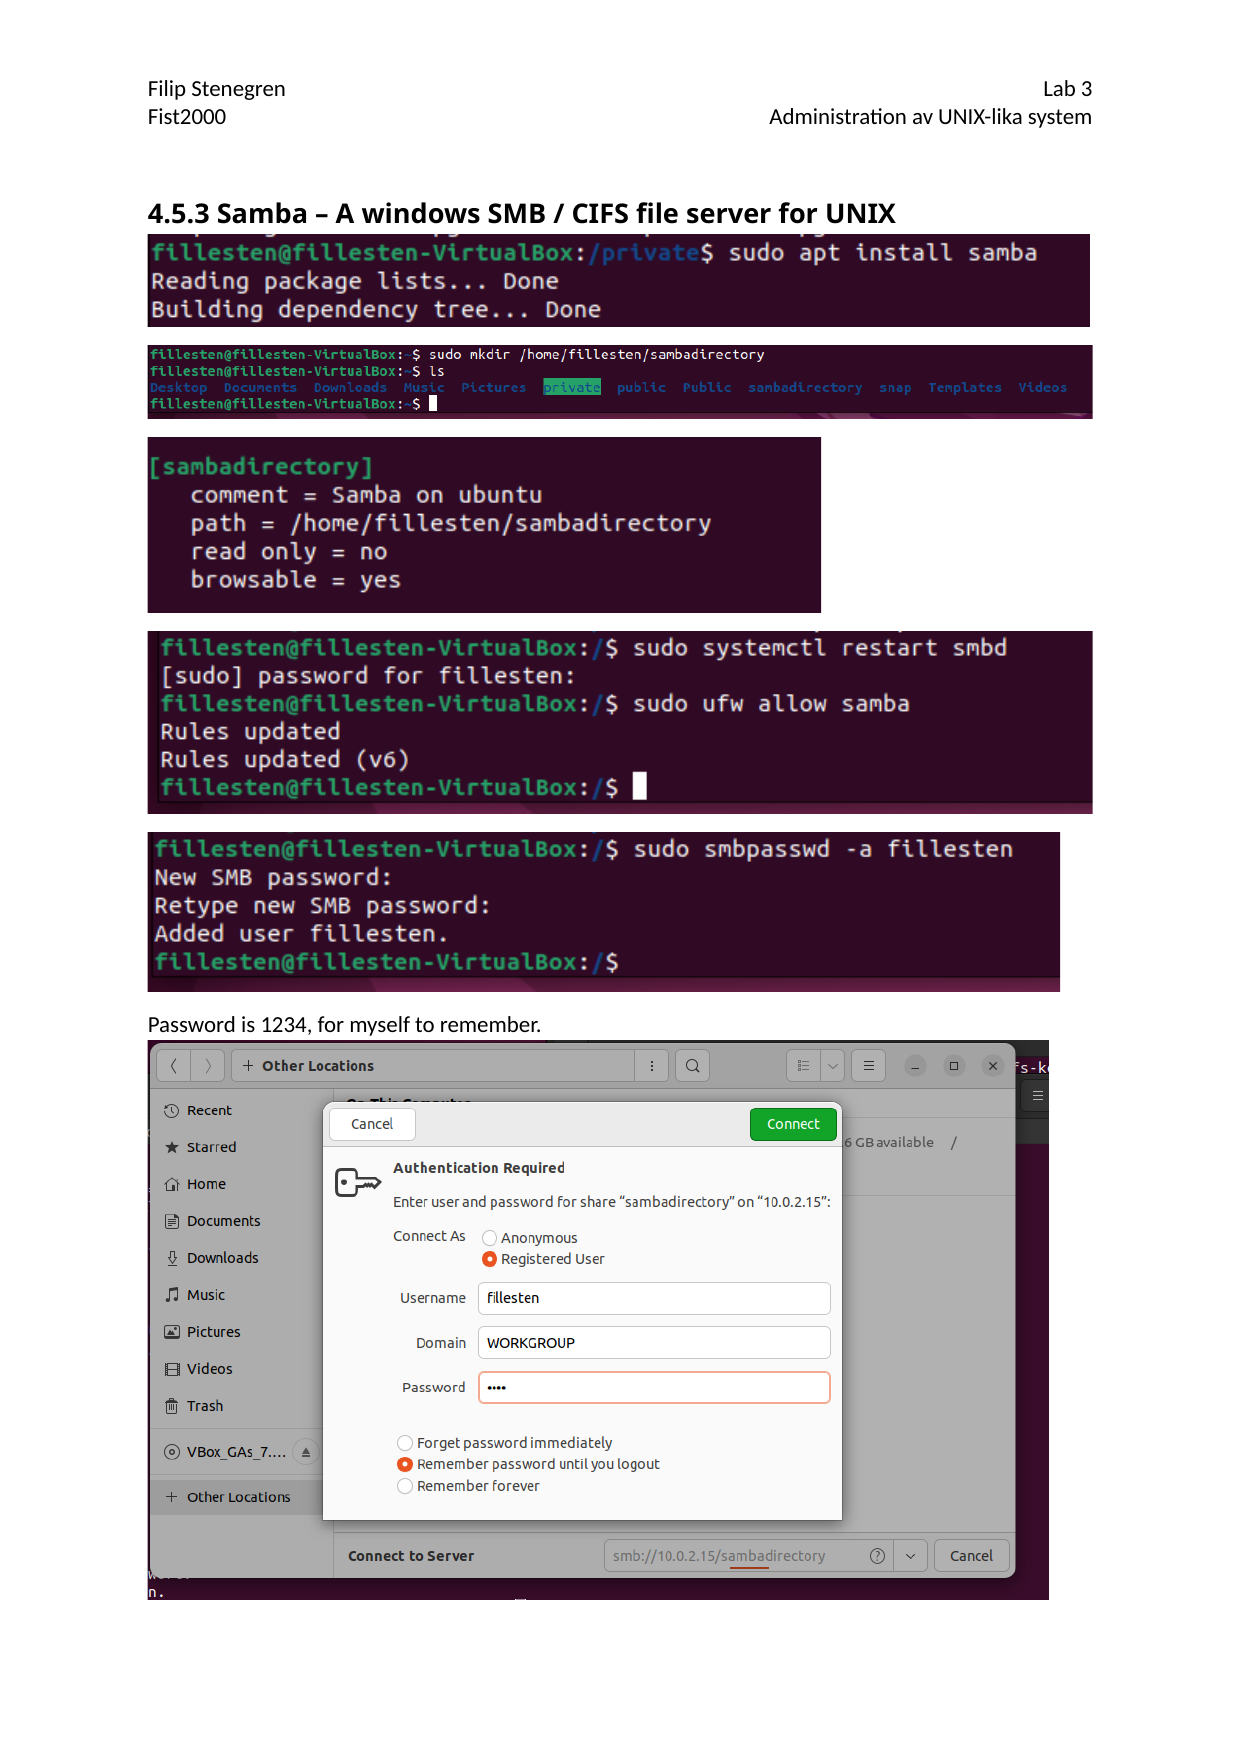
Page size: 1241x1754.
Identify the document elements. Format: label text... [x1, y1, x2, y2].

picture [147, 832, 1060, 992]
picture [147, 234, 1090, 327]
picture [147, 437, 822, 613]
picture [147, 631, 1093, 814]
subtitle 4.5.3 Samba – A windows SMB / CIFS file server for UNIX [148, 194, 1093, 231]
picture [147, 345, 1093, 419]
picture [147, 1040, 1049, 1600]
